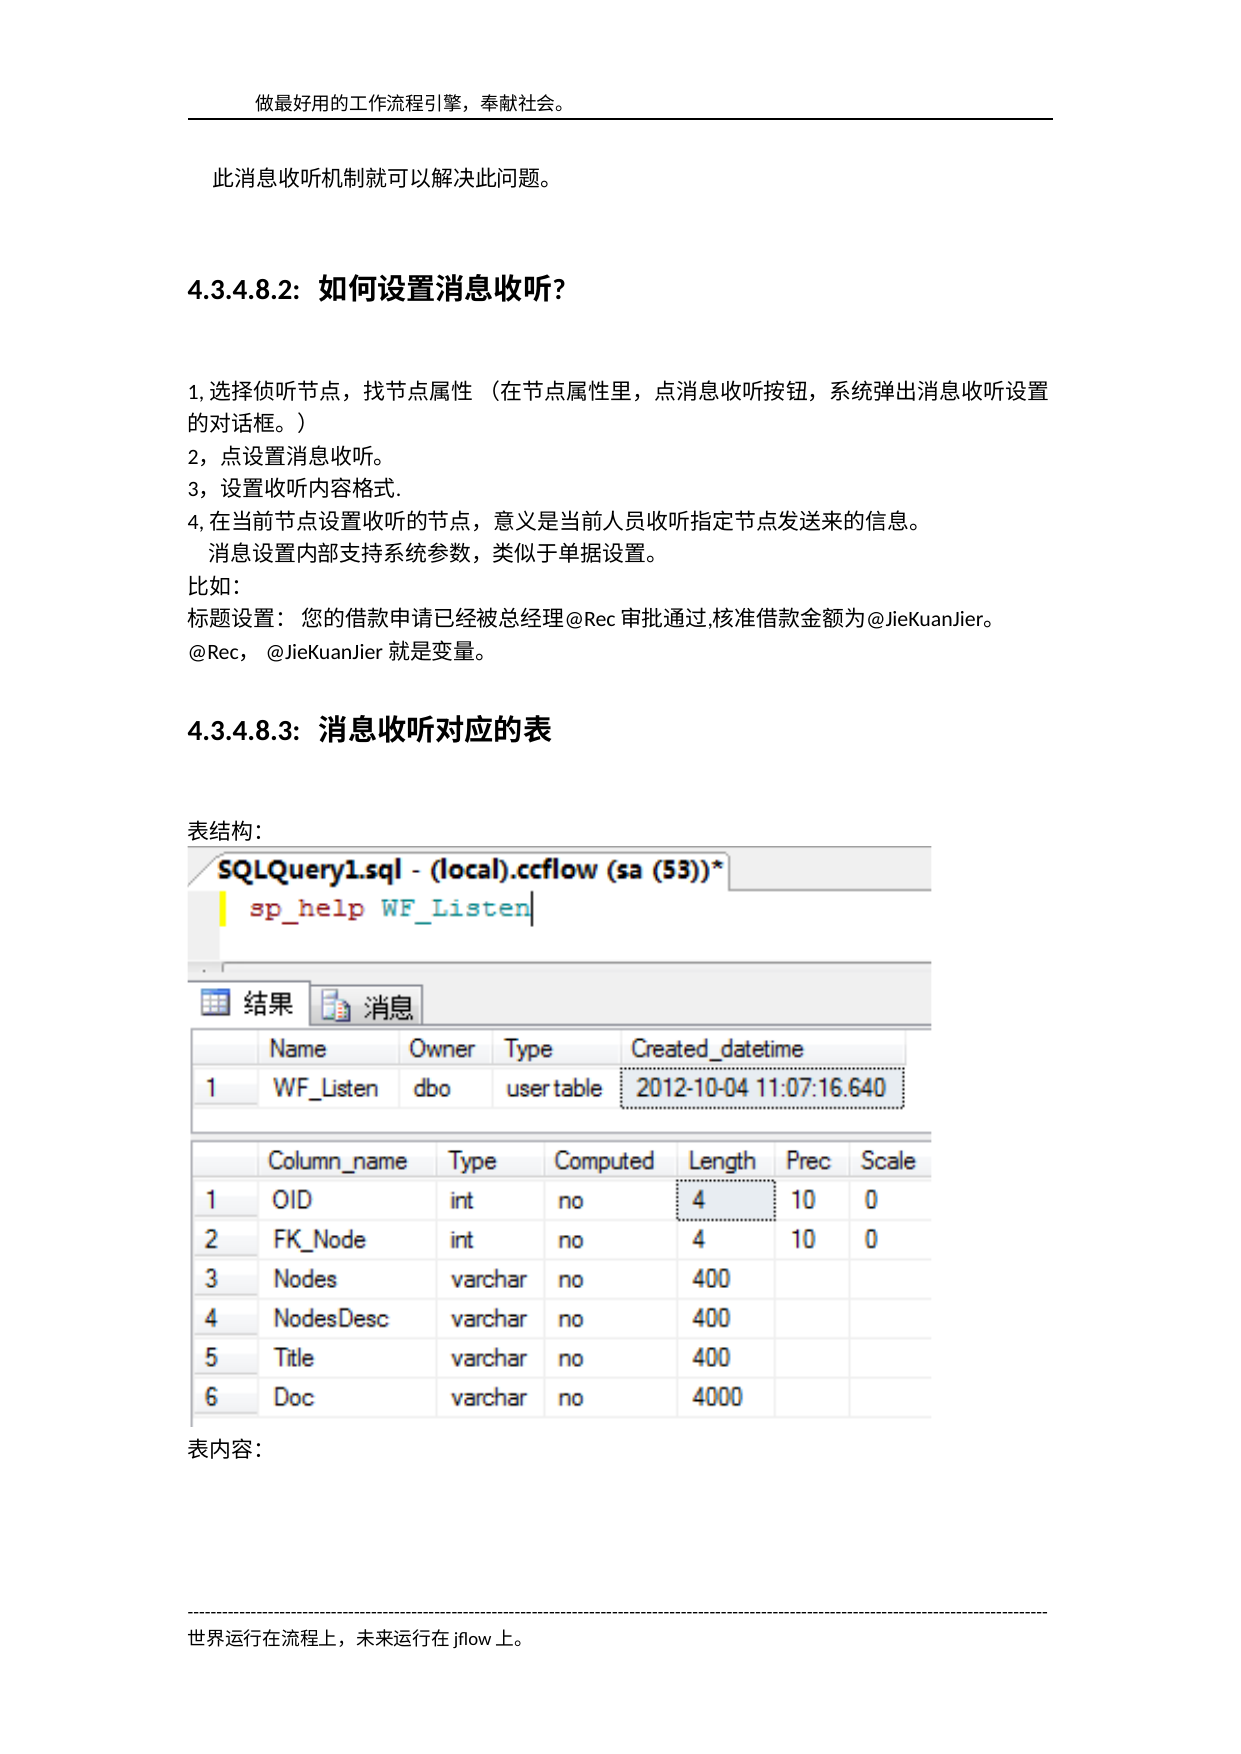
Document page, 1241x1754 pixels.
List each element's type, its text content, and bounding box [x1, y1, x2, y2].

text 表结构： [187, 814, 1053, 846]
text @Rec， @JieKuanJier 就是变量。 [187, 633, 1053, 666]
text 2，点设置消息收听。 [187, 438, 1053, 471]
text 比如： [187, 568, 1053, 601]
subtitle 如何设置消息收听? [187, 254, 1053, 319]
text 1, 选择侦听节点，找节点属性 （在节点属性里，点消息收听按钮，系统弹出消息收听设置的对话框。） [187, 373, 1053, 438]
text 表内容： [187, 1431, 1053, 1464]
text 4, 在当前节点设置收听的节点，意义是当前人员收听指定节点发送来的信息。 [187, 503, 1053, 536]
subtitle 消息收听对应的表 [187, 695, 1053, 760]
text 3，设置收听内容格式. [187, 471, 1053, 503]
text 消息设置内部支持系统参数，类似于单据设置。 [187, 536, 1053, 568]
text 此消息收听机制就可以解决此问题。 [187, 160, 1053, 193]
text 标题设置： 您的借款申请已经被总经理@Rec审批通过,核准借款金额为@JieKuanJier。 [187, 601, 1053, 633]
picture [187, 846, 932, 1427]
